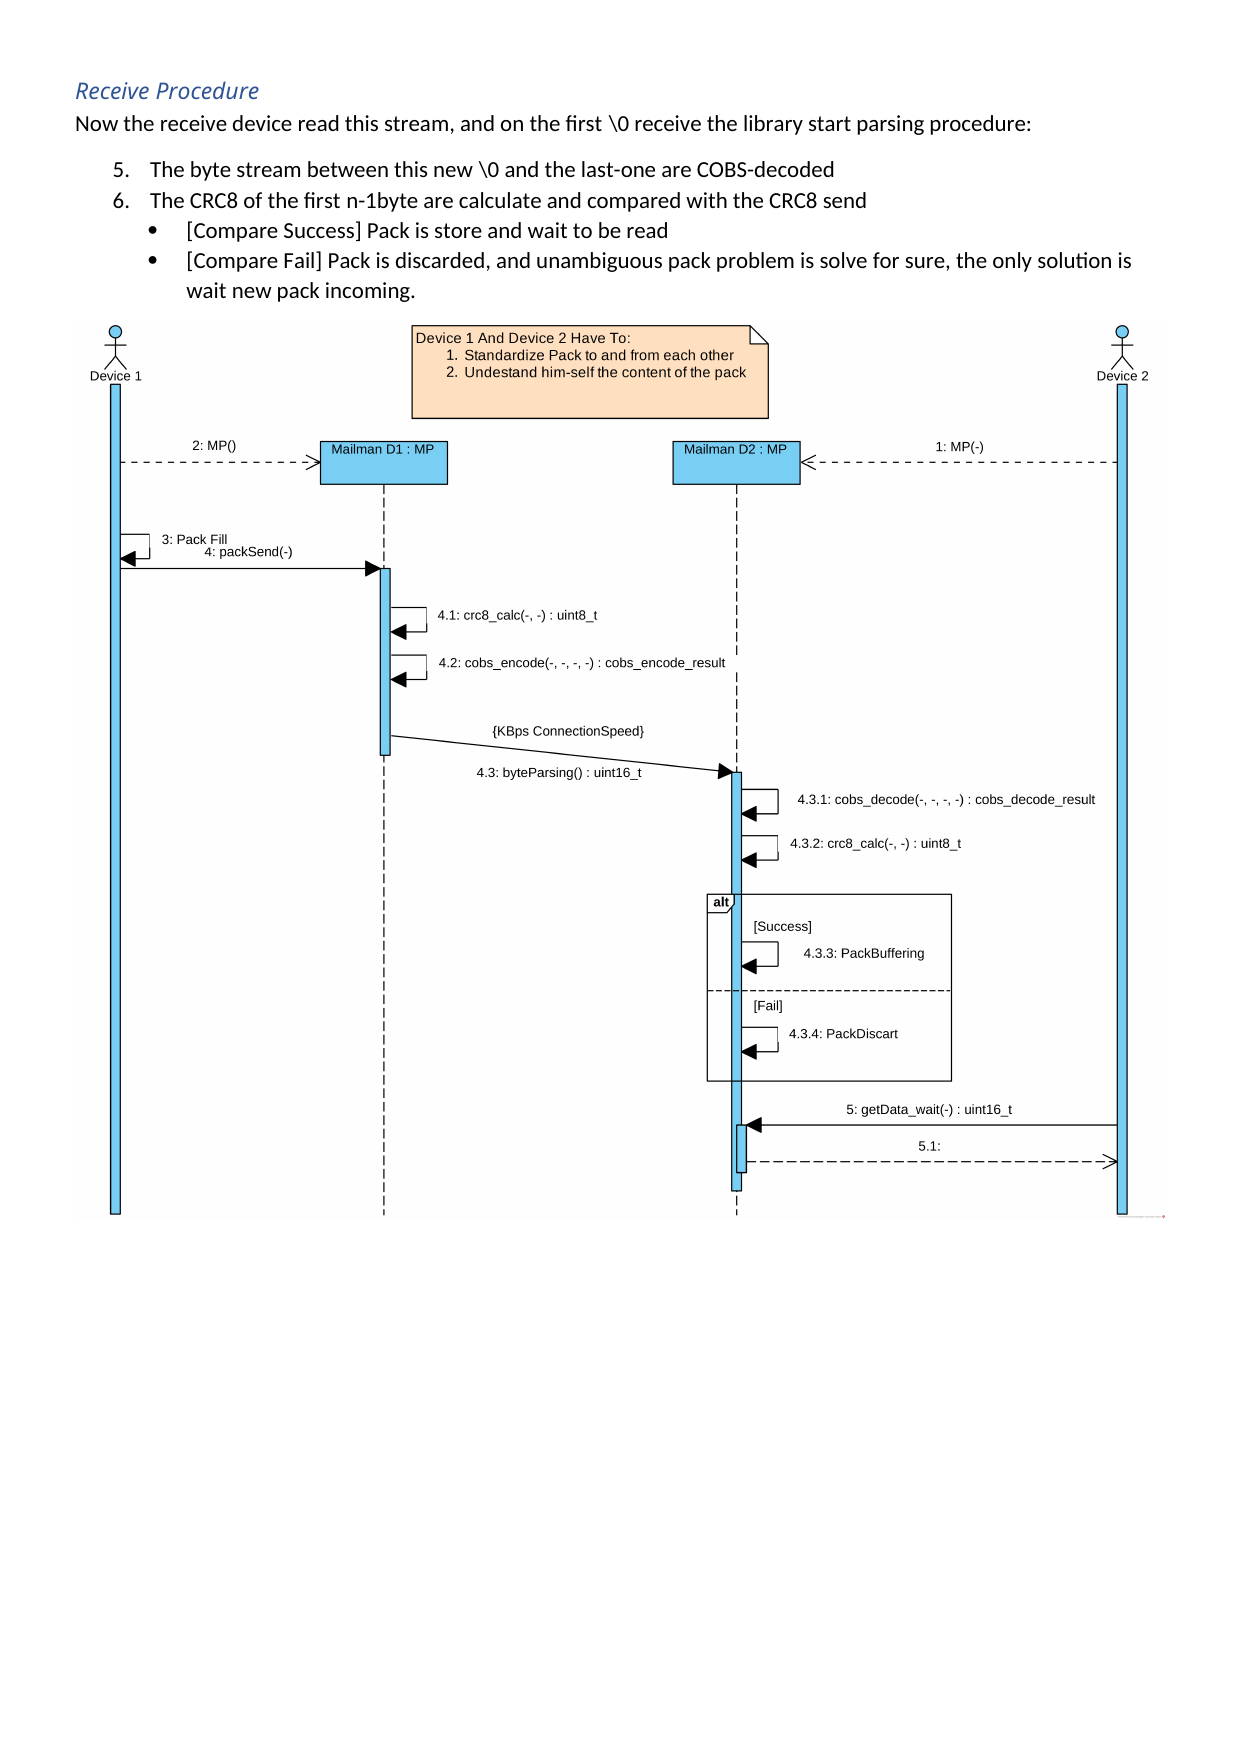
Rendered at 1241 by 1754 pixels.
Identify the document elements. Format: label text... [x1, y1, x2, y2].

text Now the receive device read this stream, and on the first \0 receive the library start parsing procedure: [75, 109, 1165, 137]
list The byte stream between this new \0 and the last-one are COBS-decoded [112, 156, 1165, 184]
list [Compare Success] Pack is store and wait to be read [149, 216, 1165, 244]
list [Compare Fail] Pack is discarded, and unambiguous pack problem is solve for sure, the only solution is wait new pack incoming. [149, 246, 1165, 304]
picture [75, 323, 1166, 1220]
subtitle Receive Procedure [75, 75, 1165, 106]
list The CRC8 of the first n-1byte are calculate and compared with the CRC8 send [112, 186, 1165, 214]
